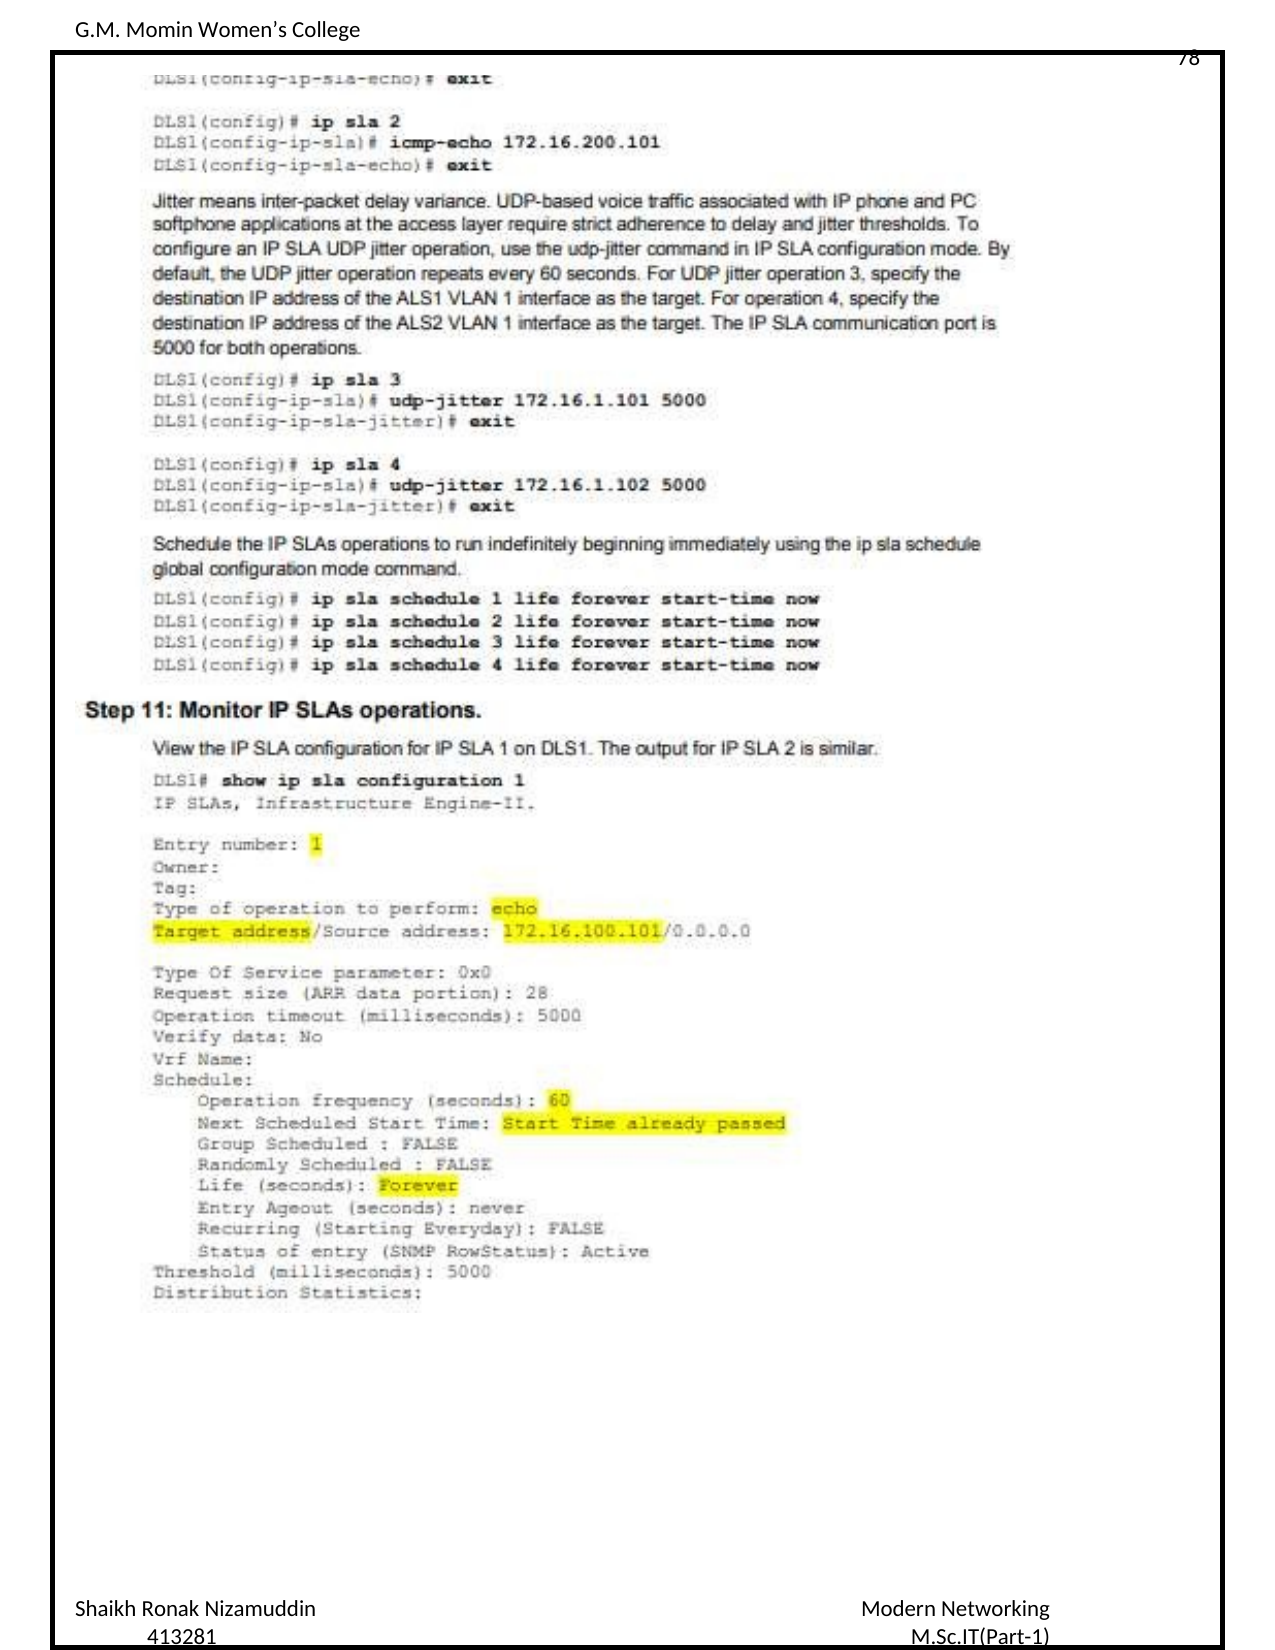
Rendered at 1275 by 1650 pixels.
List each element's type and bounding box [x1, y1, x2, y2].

picture [75, 75, 1016, 1313]
